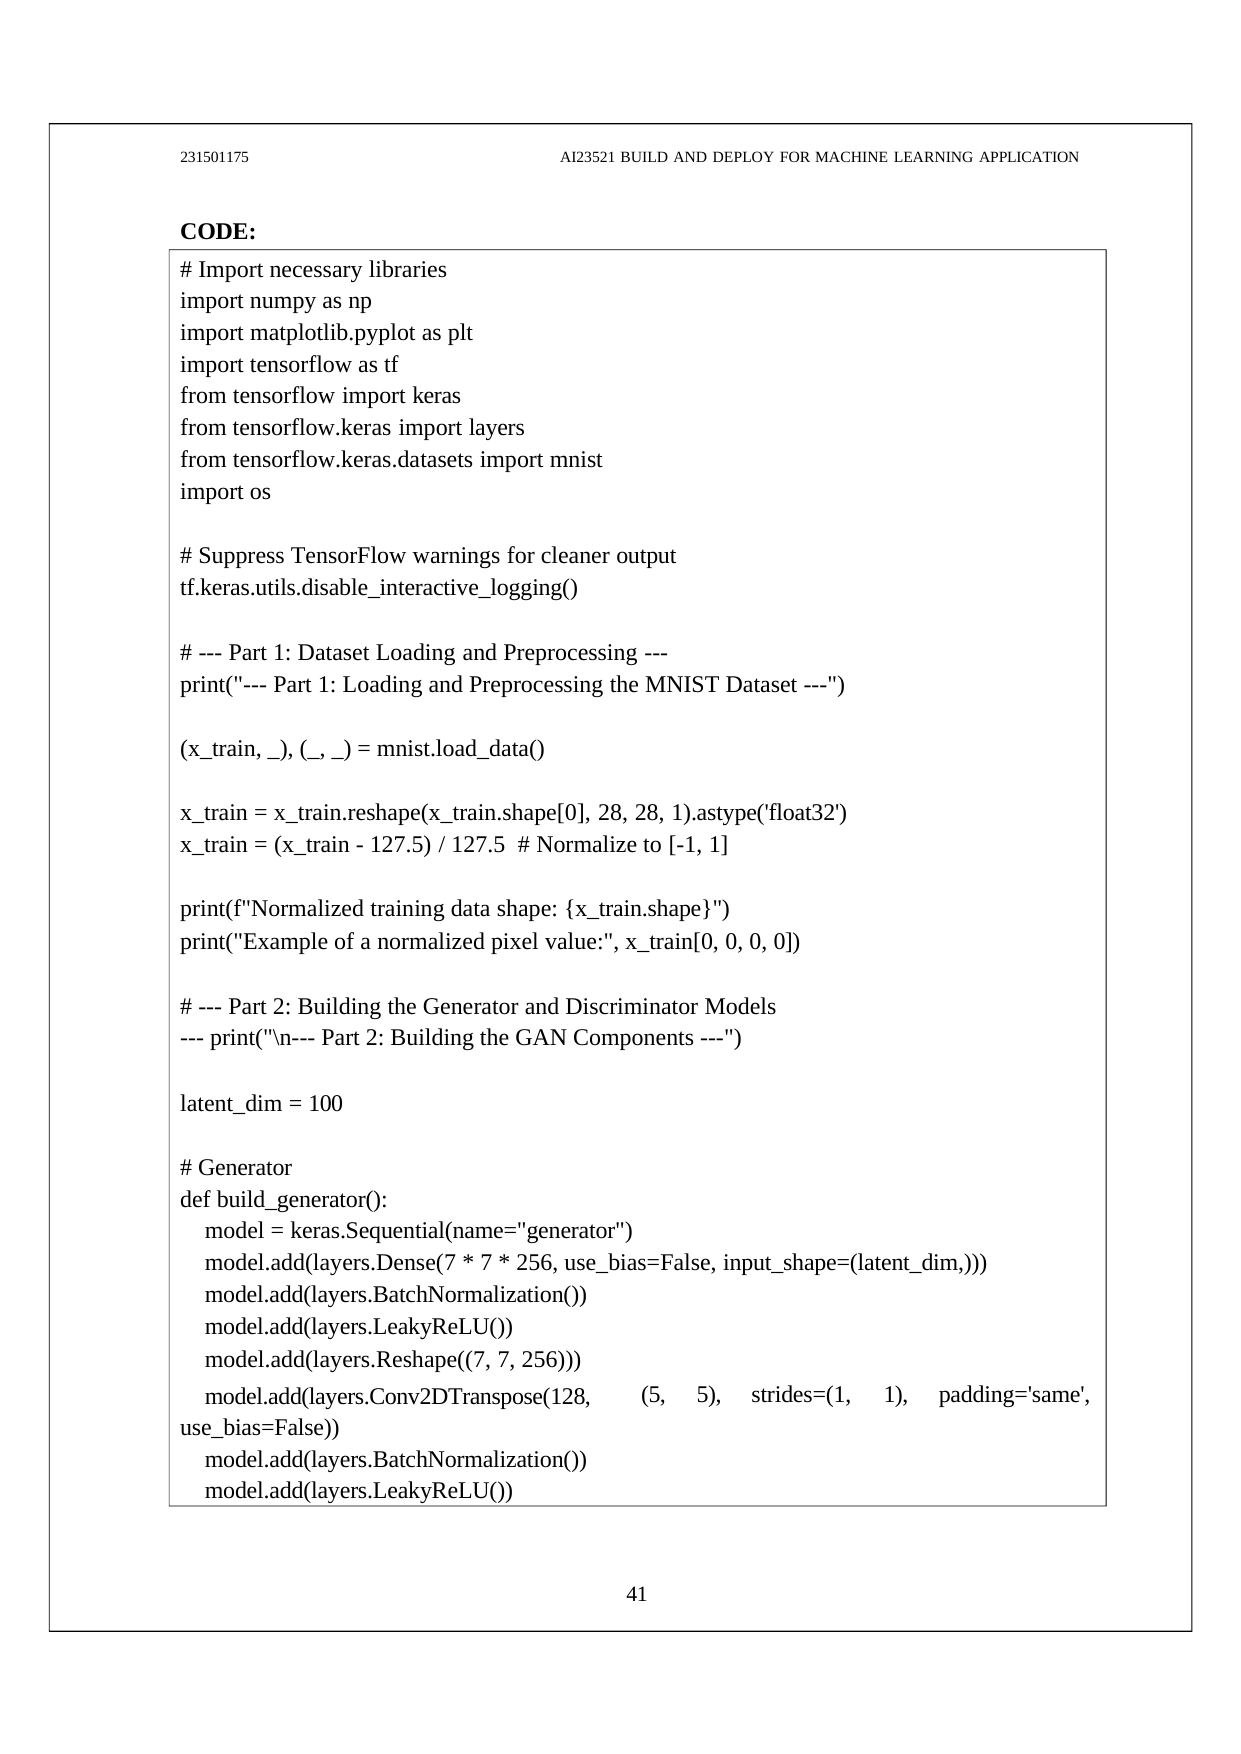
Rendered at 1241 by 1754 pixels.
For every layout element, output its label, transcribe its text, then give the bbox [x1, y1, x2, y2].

subtitle CODE: [180, 217, 1152, 245]
